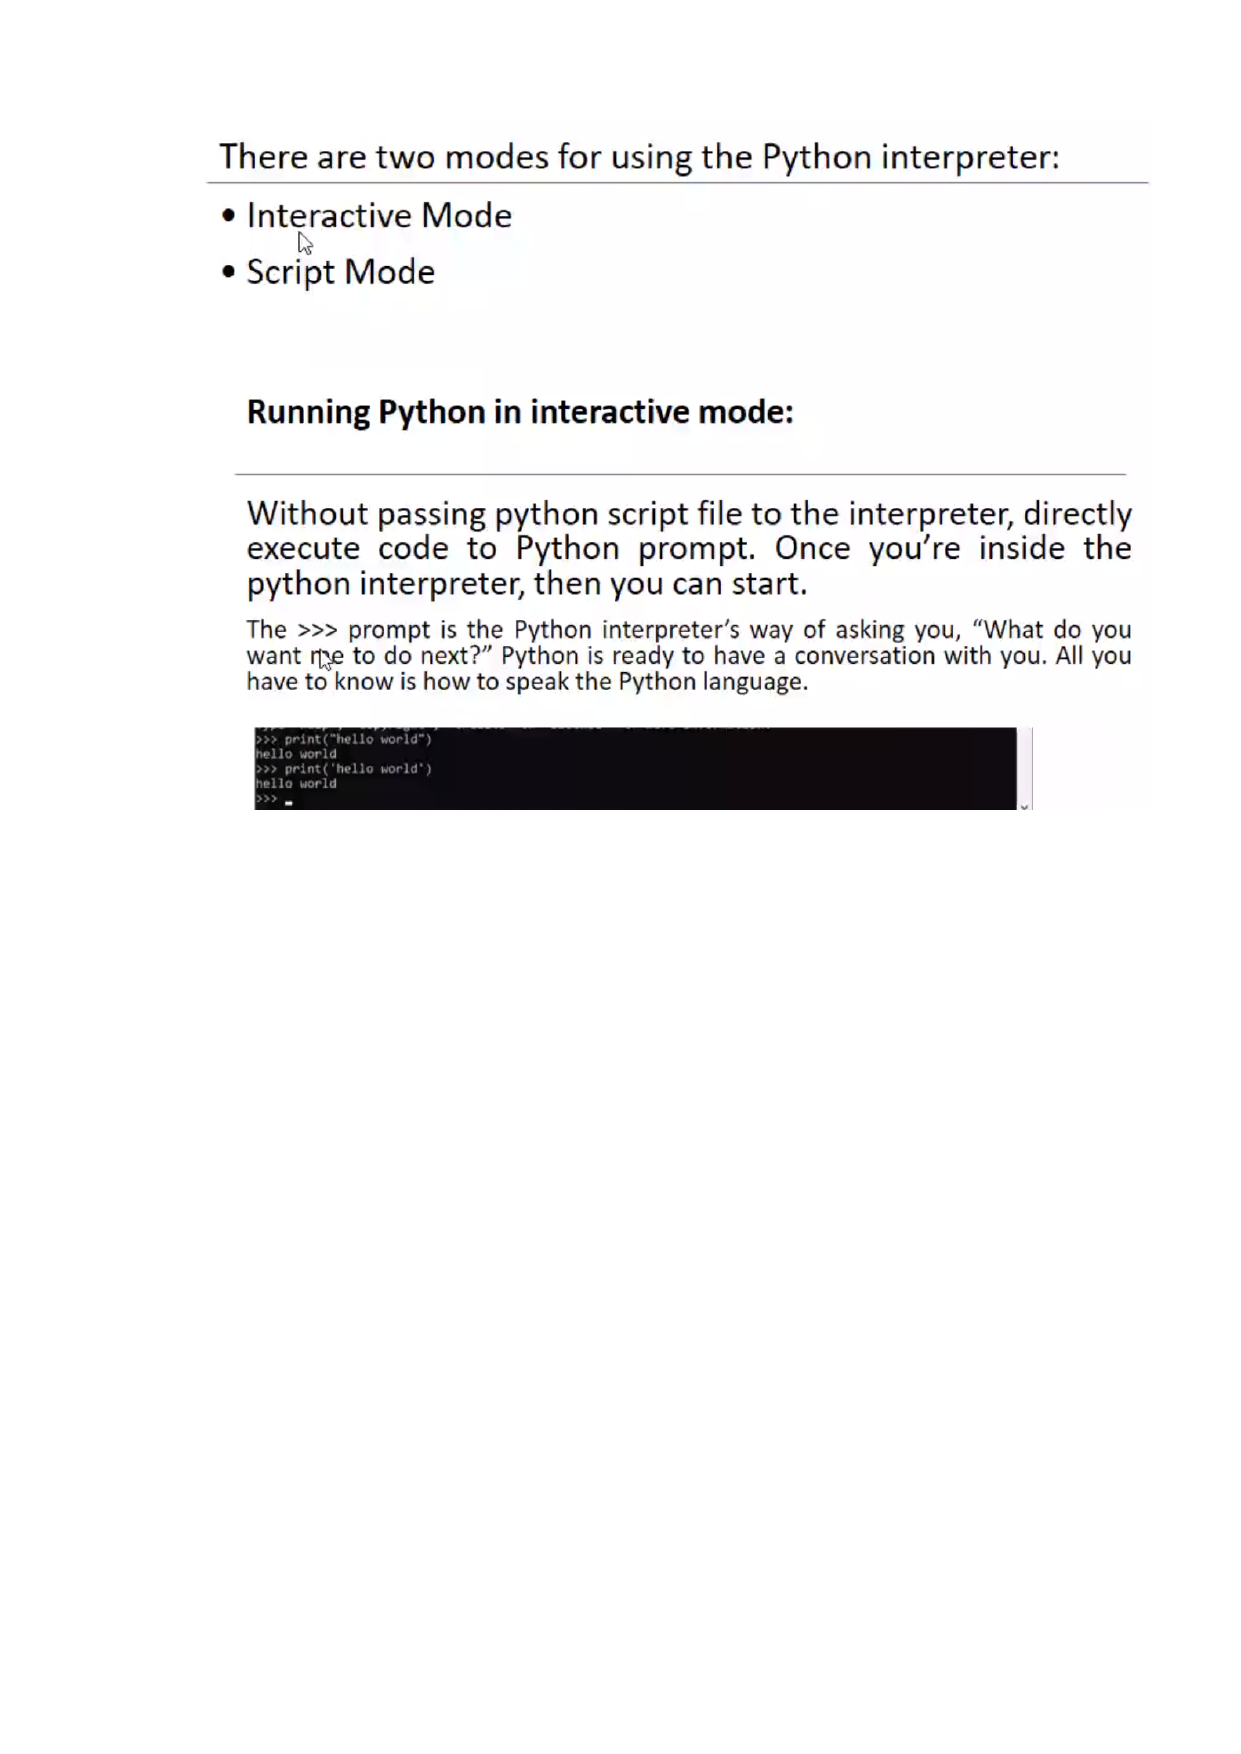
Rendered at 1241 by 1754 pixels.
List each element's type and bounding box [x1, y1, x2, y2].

picture [177, 370, 1152, 810]
picture [177, 118, 1152, 369]
